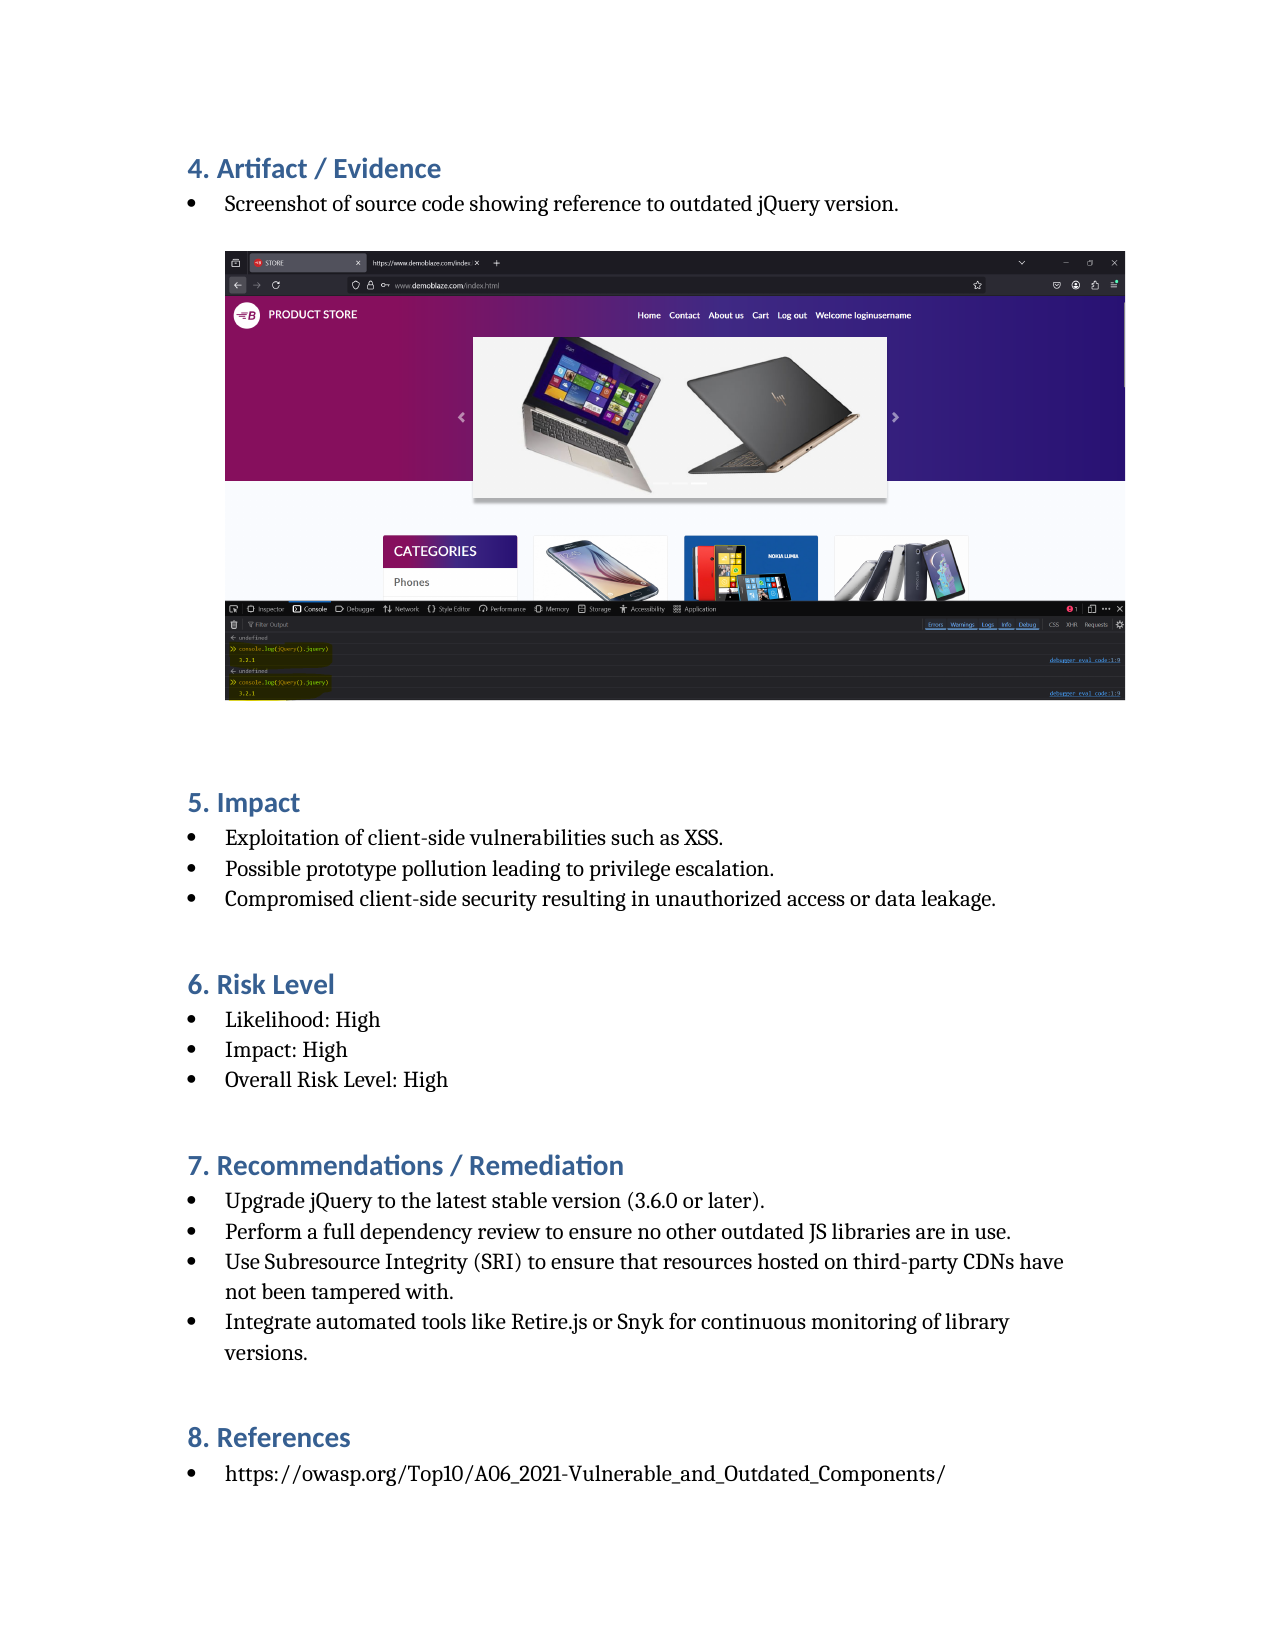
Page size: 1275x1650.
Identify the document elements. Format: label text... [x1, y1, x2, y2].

subtitle 7. Recommendations / Remediation [187, 1147, 1087, 1183]
subtitle 5. Impact [187, 784, 1087, 820]
list Use Subresource Integrity (SRI) to ensure that resources hosted on third-party CDNs have not been tampered with. [187, 1249, 1087, 1305]
list Upgrade jQuery to the latest stable version (3.6.0 or later). [187, 1188, 1087, 1214]
list Exploitation of client-side vulnerabilities such as XSS. [187, 825, 1087, 851]
subtitle 4. Artifact / Evidence [187, 150, 1087, 186]
picture [225, 251, 1125, 701]
list Impact: High [187, 1037, 1087, 1063]
list Integrate automated tools like Retire.js or Snyk for continuous monitoring of library versions. [187, 1309, 1087, 1366]
subtitle 6. Risk Level [187, 966, 1087, 1001]
list Overall Risk Level: High [187, 1067, 1087, 1093]
list Compromised client-side security resulting in unauthorized access or data leakage. [187, 886, 1087, 912]
list Screenshot of source code showing reference to outdated jQuery version. [187, 191, 1087, 217]
list https://owasp.org/Top10/A06_2021-Vulnerable_and_Outdated_Components/ [187, 1460, 1087, 1487]
list Possible prototype pollution leading to privilege escalation. [187, 855, 1087, 882]
list Likelihood: High [187, 1007, 1087, 1033]
subtitle 8. References [187, 1419, 1087, 1455]
list Perform a full dependency review to ensure no other outdated JS libraries are in use. [187, 1218, 1087, 1245]
